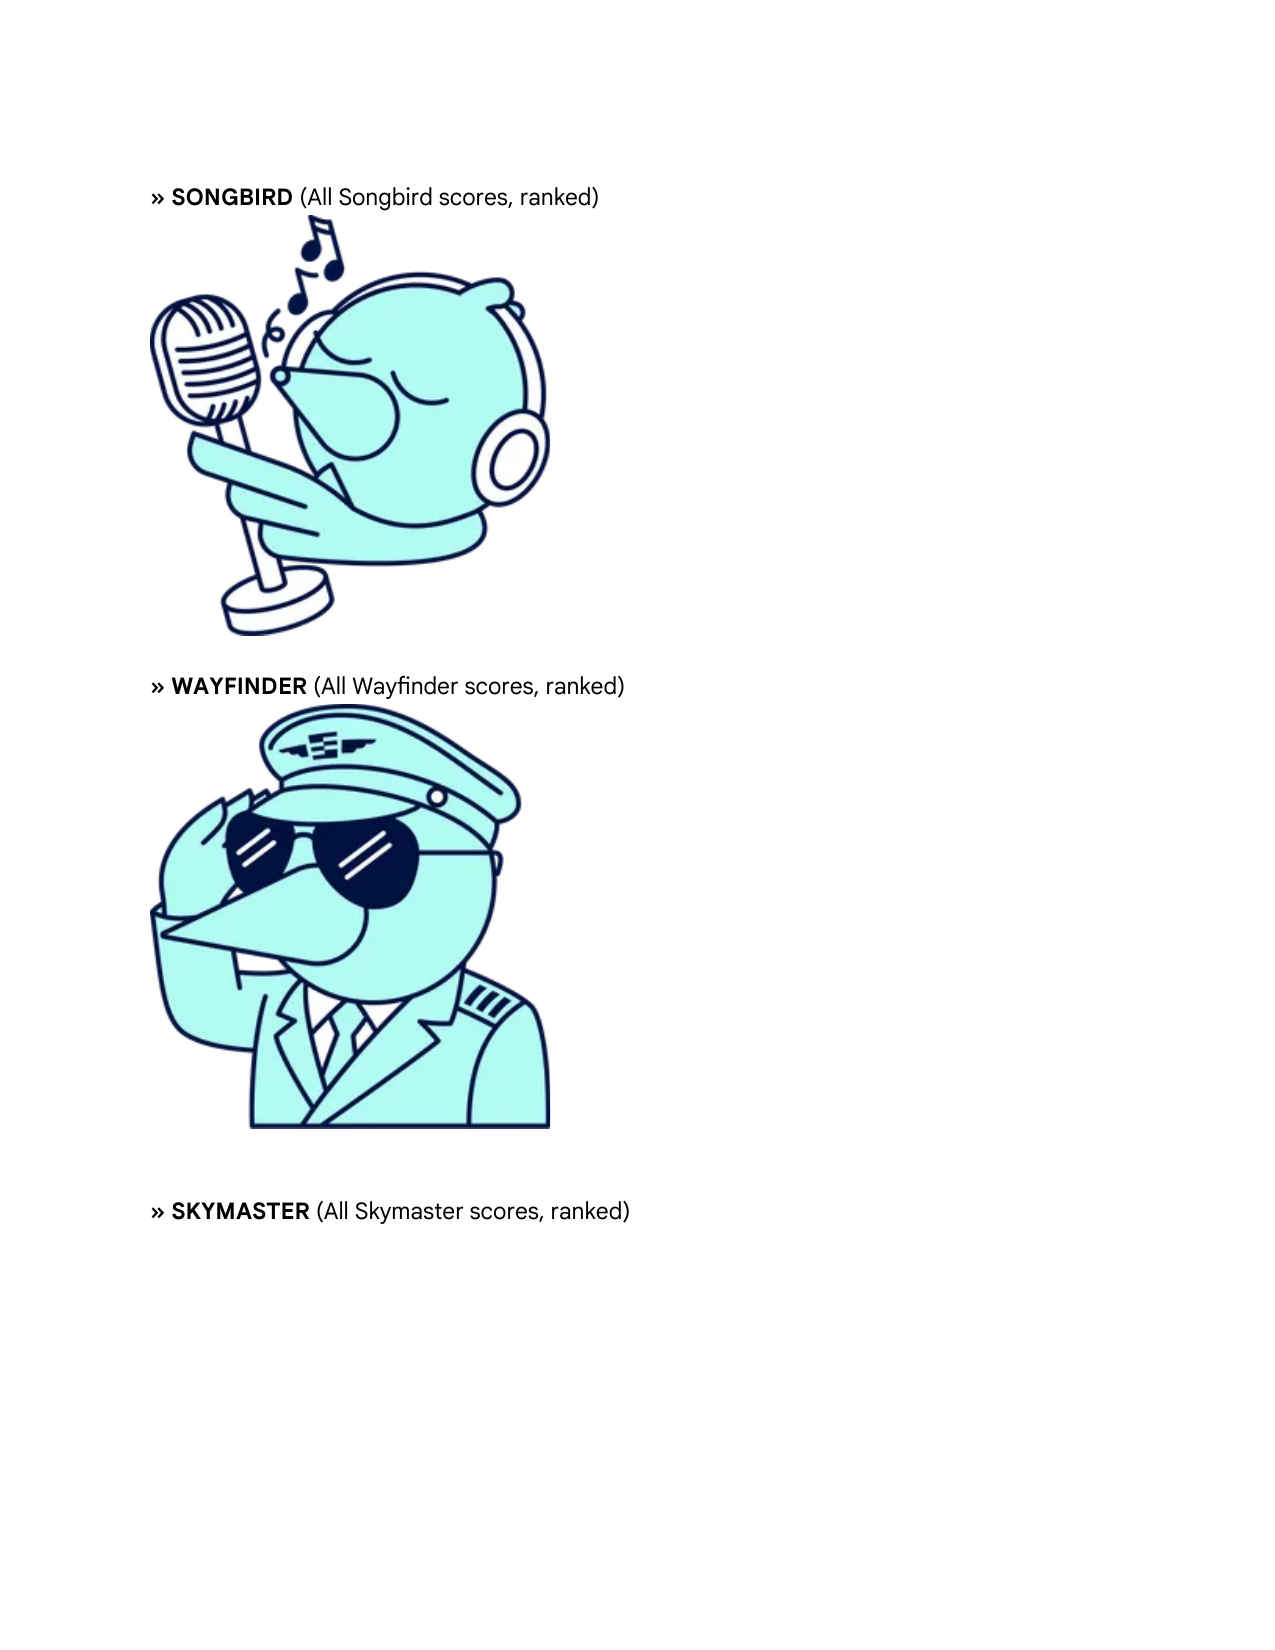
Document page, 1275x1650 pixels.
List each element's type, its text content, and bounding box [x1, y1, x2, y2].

picture [150, 704, 550, 1129]
text » SONGBIRD (All Songbird scores, ranked) [150, 183, 1125, 211]
picture [150, 215, 550, 636]
text » WAYFINDER (All Wayfinder scores, ranked) [150, 672, 1125, 701]
text » SKYMASTER (All Skymaster scores, ranked) [150, 1197, 1125, 1226]
